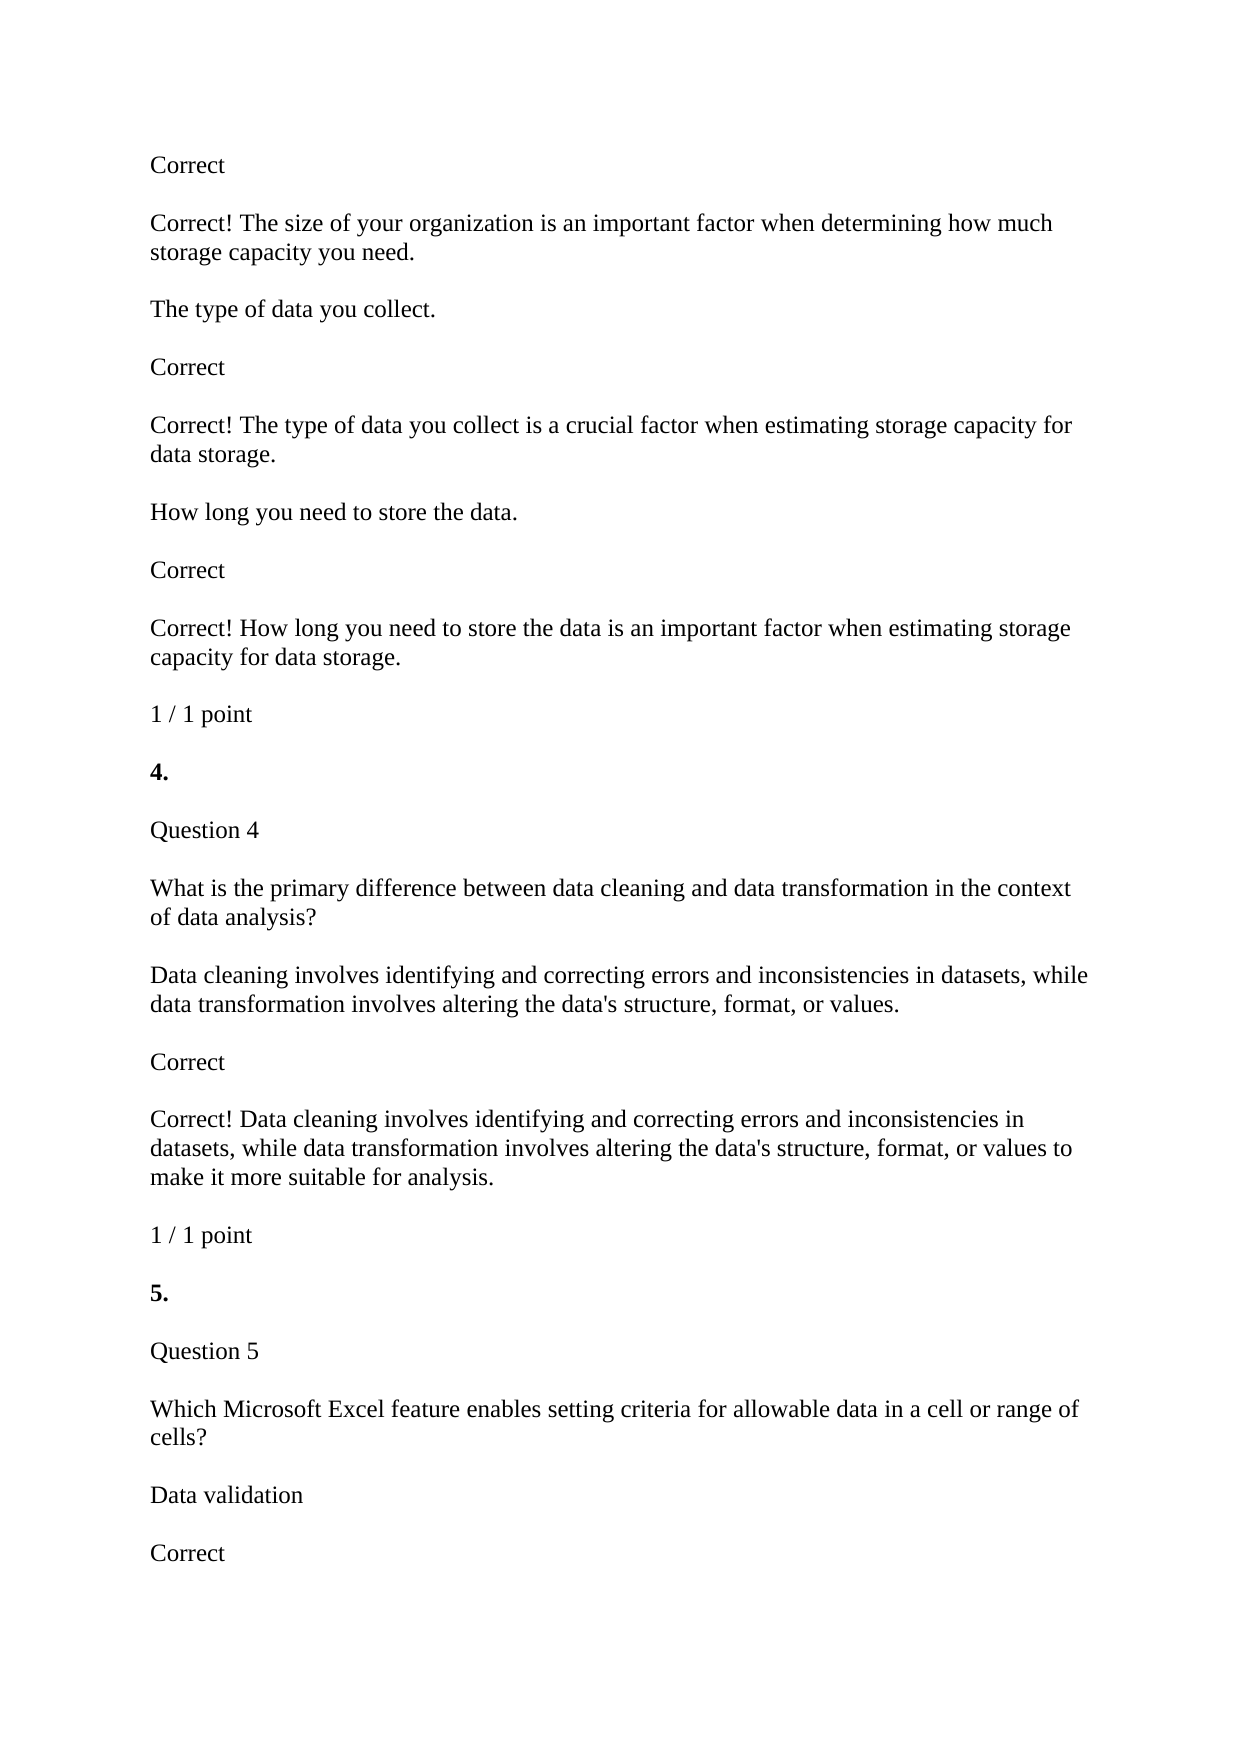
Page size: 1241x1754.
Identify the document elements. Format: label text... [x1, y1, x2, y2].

text Correct! Data cleaning involves identifying and correcting errors and inconsistencies in datasets, while data transformation involves altering the data's structure, format, or values to make it more suitable for analysis. [150, 1104, 1090, 1191]
text Correct [150, 150, 1090, 179]
text Question 5 [150, 1336, 1090, 1364]
text Correct [150, 555, 1090, 584]
text Correct [150, 352, 1090, 381]
text Data cleaning involves identifying and correcting errors and inconsistencies in datasets, while data transformation involves altering the data's structure, format, or values. [150, 960, 1090, 1017]
text Correct! The size of your organization is an important factor when determining how much storage capacity you need. [150, 208, 1090, 265]
text Which Microsoft Excel feature enables setting criteria for allowable data in a cell or range of cells? [150, 1394, 1090, 1451]
text Correct! How long you need to store the data is an important factor when estimating storage capacity for data storage. [150, 613, 1090, 670]
text Correct! The type of data you collect is a crucial factor when estimating storage capacity for data storage. [150, 410, 1090, 468]
text Data validation [150, 1480, 1090, 1509]
text How long you need to store the data. [150, 497, 1090, 526]
text 4. [150, 757, 1090, 786]
text 1 / 1 point [150, 699, 1090, 728]
text Correct [150, 1538, 1090, 1567]
text Question 4 [150, 815, 1090, 844]
text The type of data you collect. [150, 294, 1090, 323]
text 5. [150, 1278, 1090, 1307]
text What is the primary difference between data cleaning and data transformation in the context of data analysis? [150, 873, 1090, 931]
text 1 / 1 point [150, 1220, 1090, 1249]
text Correct [150, 1047, 1090, 1075]
